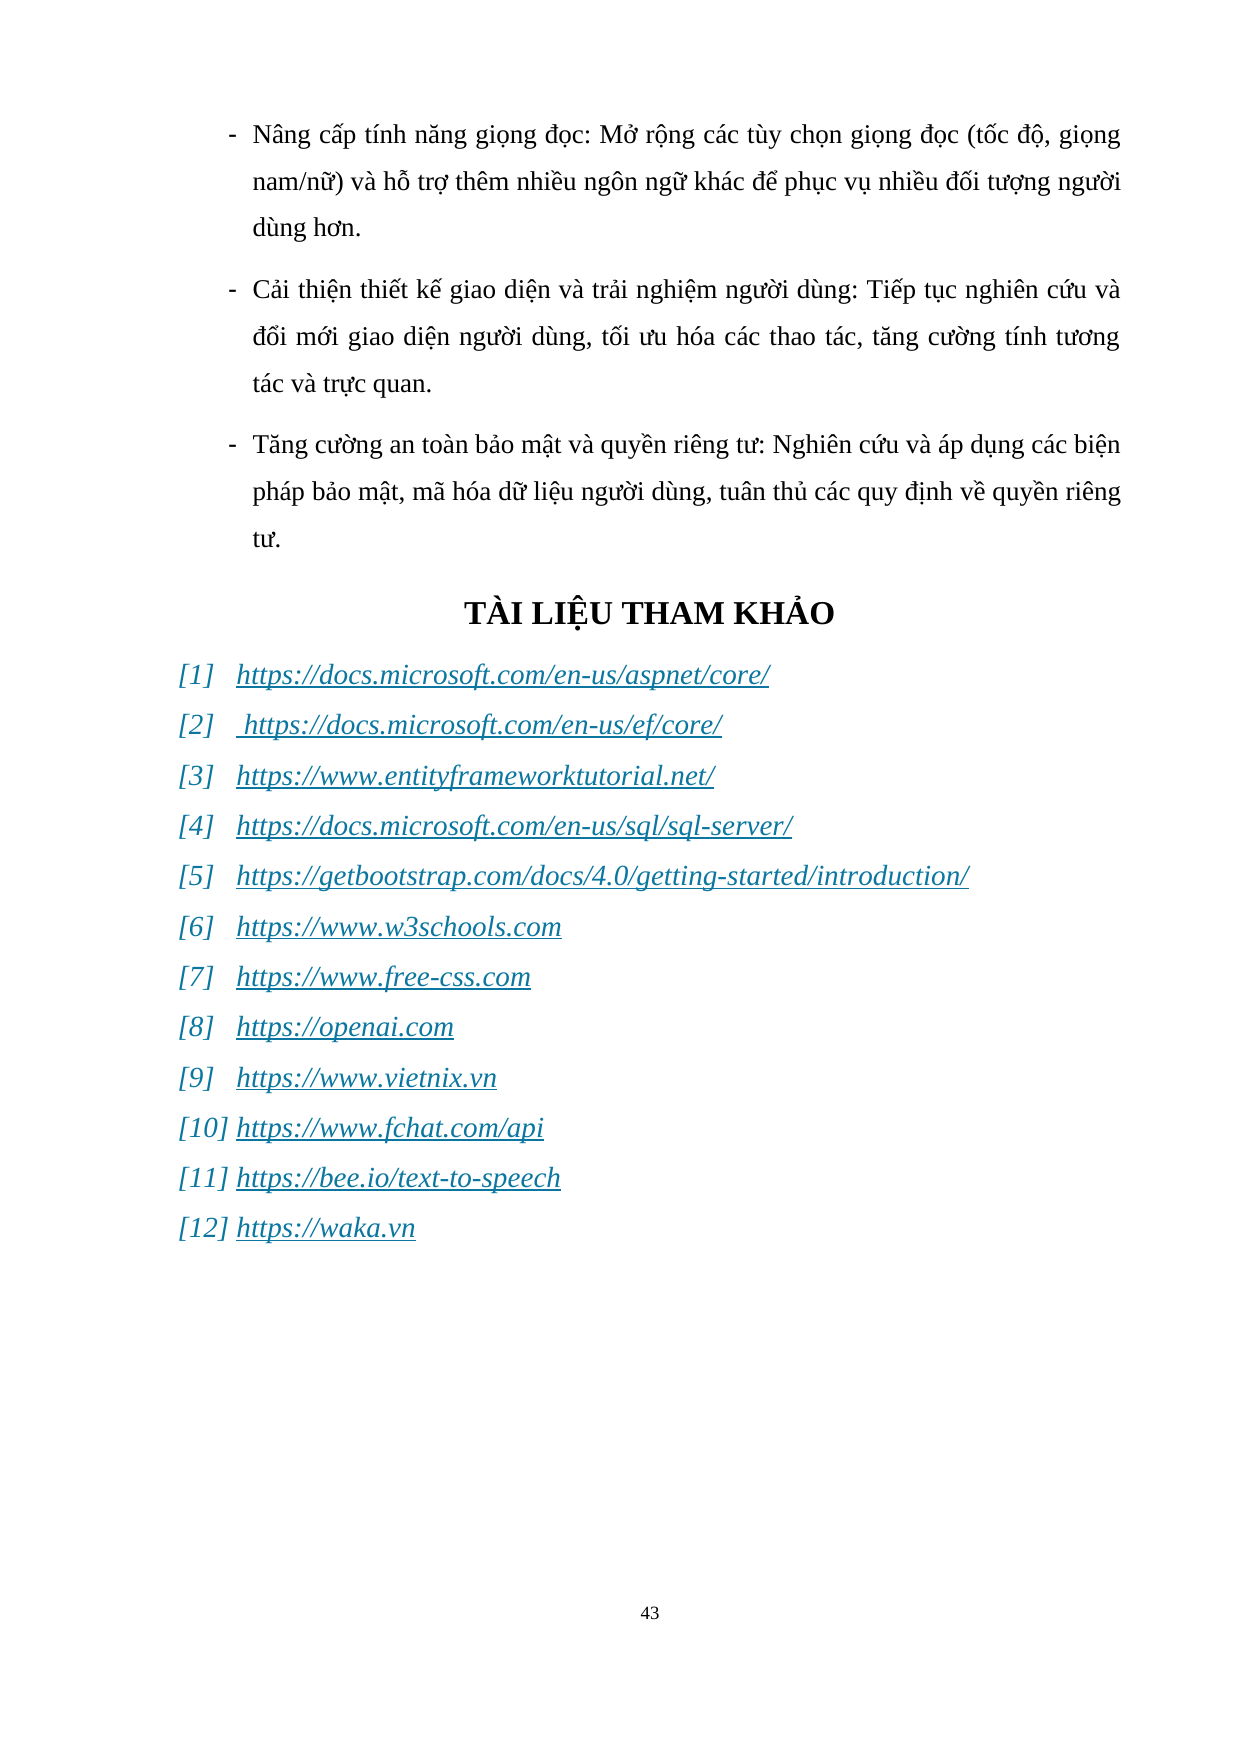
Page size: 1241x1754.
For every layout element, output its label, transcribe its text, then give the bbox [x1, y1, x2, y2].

list https://www.fchat.com/api [177, 1110, 1122, 1143]
list https://getbootstrap.com/docs/4.0/getting-started/introduction/ [177, 858, 1122, 892]
picture [317, 719, 326, 734]
picture [310, 1220, 318, 1235]
list Tăng cường an toàn bảo mật và quyền riêng tư: Nghiên cứu và áp dụng các biện pháp bảo mật, mã hóa dữ liệu người dùng, tuân thủ các quy định về quyền riêng tư. [228, 428, 1122, 553]
picture [302, 919, 310, 934]
picture [302, 1019, 310, 1034]
picture [627, 870, 636, 885]
list https://www.entityframeworktutorial.net/ [177, 758, 1122, 791]
list https://bee.io/text-to-speech [177, 1160, 1122, 1194]
list https://docs.microsoft.com/en-us/aspnet/core/ [177, 657, 1122, 691]
picture [712, 719, 721, 734]
picture [310, 1170, 318, 1185]
subtitle TÀI LIỆU THAM KHẢO [177, 593, 1122, 632]
picture [302, 1220, 310, 1235]
picture [388, 1172, 397, 1187]
picture [302, 818, 310, 833]
picture [310, 1019, 318, 1034]
list Nâng cấp tính năng giọng đọc: Mở rộng các tùy chọn giọng đọc (tốc độ, giọng nam/nữ) và hỗ trợ thêm nhiều ngôn ngữ khác để phục vụ nhiều đối tượng người dùng hơn. [228, 118, 1122, 243]
list Cải thiện thiết kế giao diện và trải nghiệm người dùng: Tiếp tục nghiên cứu và đổi mới giao diện người dùng, tối ưu hóa các thao tác, tăng cường tính tương tác và trực quan. [228, 273, 1122, 398]
picture [310, 919, 318, 934]
picture [310, 868, 318, 883]
picture [310, 1120, 318, 1135]
picture [552, 717, 560, 732]
picture [302, 667, 310, 682]
picture [310, 1070, 318, 1085]
list https://docs.microsoft.com/en-us/ef/core/ [177, 707, 1122, 741]
picture [623, 719, 632, 734]
picture [959, 870, 968, 885]
picture [520, 870, 530, 885]
picture [302, 768, 310, 783]
list https://www.free-css.com [177, 959, 1122, 993]
picture [310, 969, 318, 984]
list https://www.vietnix.vn [177, 1060, 1122, 1093]
list https://www.w3schools.com [177, 909, 1122, 942]
picture [190, 723, 200, 731]
picture [498, 1120, 506, 1135]
picture [310, 818, 318, 833]
picture [592, 868, 602, 878]
picture [205, 1229, 213, 1234]
picture [302, 1120, 310, 1135]
picture [189, 818, 199, 828]
picture [302, 868, 310, 883]
picture [302, 969, 310, 984]
picture [302, 1170, 310, 1185]
picture [583, 868, 591, 883]
picture [783, 818, 791, 833]
picture [310, 667, 318, 682]
picture [310, 768, 318, 783]
list https://waka.vn [177, 1211, 1122, 1244]
list https://openai.com [177, 1009, 1122, 1043]
list https://docs.microsoft.com/en-us/sql/sql-server/ [177, 808, 1122, 842]
picture [302, 1070, 310, 1085]
